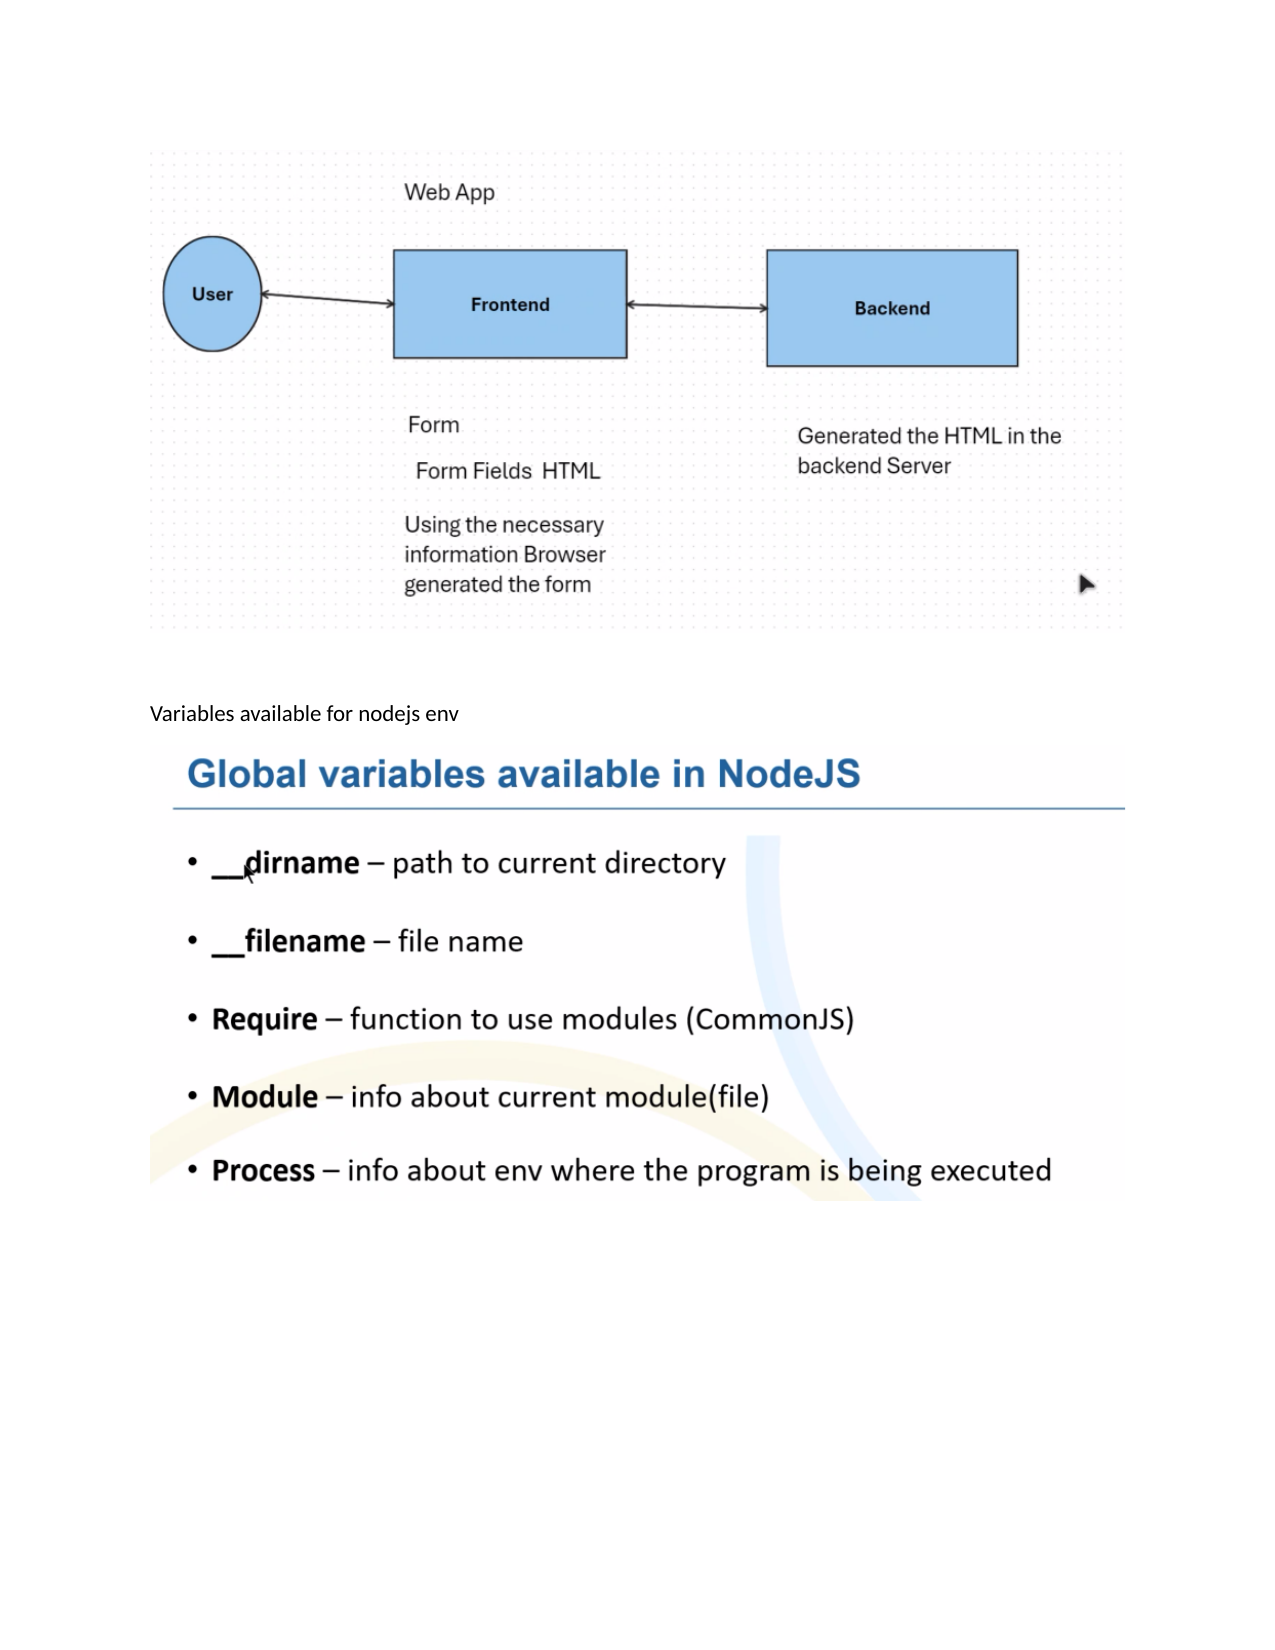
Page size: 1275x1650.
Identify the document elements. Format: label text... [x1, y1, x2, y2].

picture [150, 150, 1125, 633]
picture [150, 745, 1125, 1201]
text Variables available for nodejs env [150, 699, 1125, 727]
